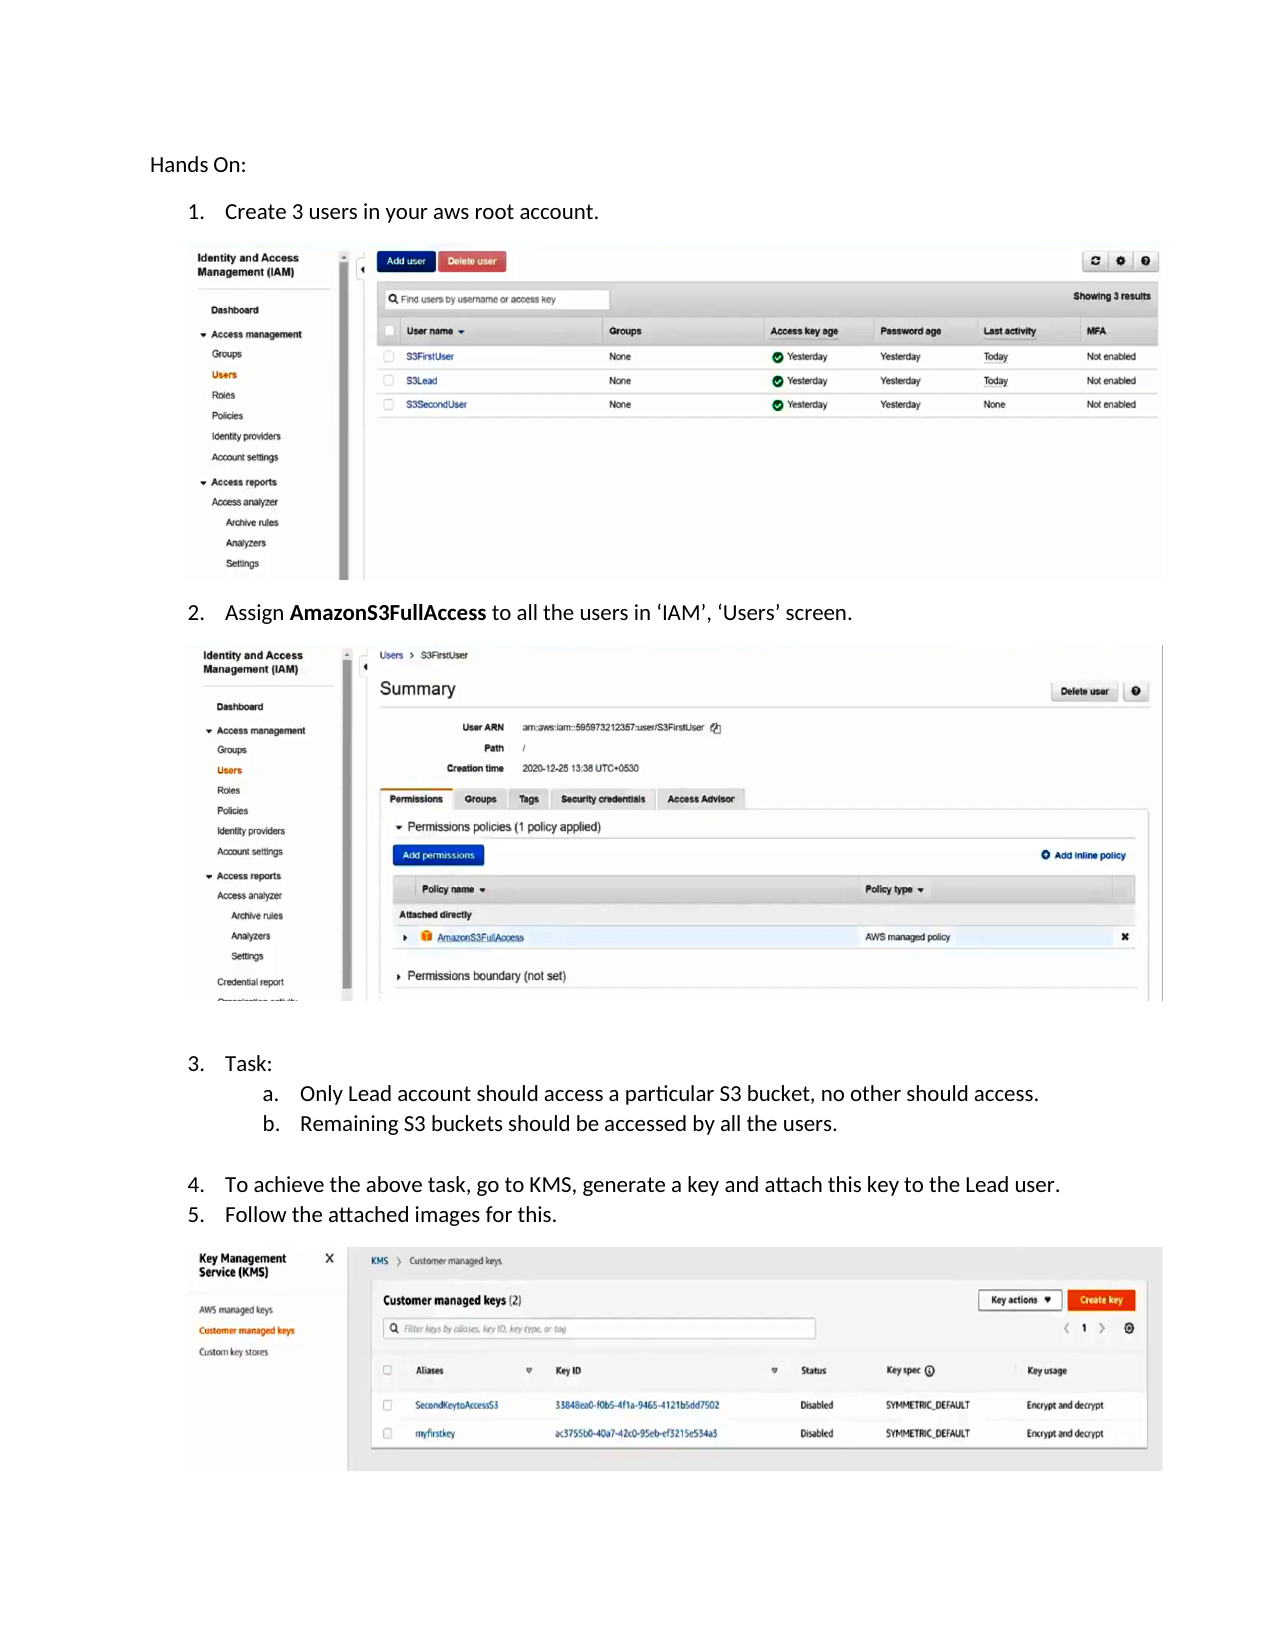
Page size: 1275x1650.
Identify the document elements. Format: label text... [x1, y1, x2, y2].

text Hands On: [150, 150, 1125, 178]
list Task: [187, 1049, 1125, 1077]
list Follow the attached images for this. [187, 1200, 1125, 1228]
list Assign AmazonS3FullAccess to all the users in ‘IAM’, ‘Users’ screen. [187, 598, 1125, 626]
picture [187, 1247, 1163, 1471]
picture [187, 645, 1163, 1001]
list Only Lead account should access a particular S3 bucket, no other should access. [262, 1079, 1125, 1107]
list Remaining S3 buckets should be accessed by all the users. [262, 1109, 1125, 1138]
picture [187, 243, 1163, 580]
list Create 3 users in your aws root account. [187, 197, 1125, 225]
list To achieve the above task, go to KMS, generate a key and attach this key to the Lead user. [187, 1170, 1125, 1198]
